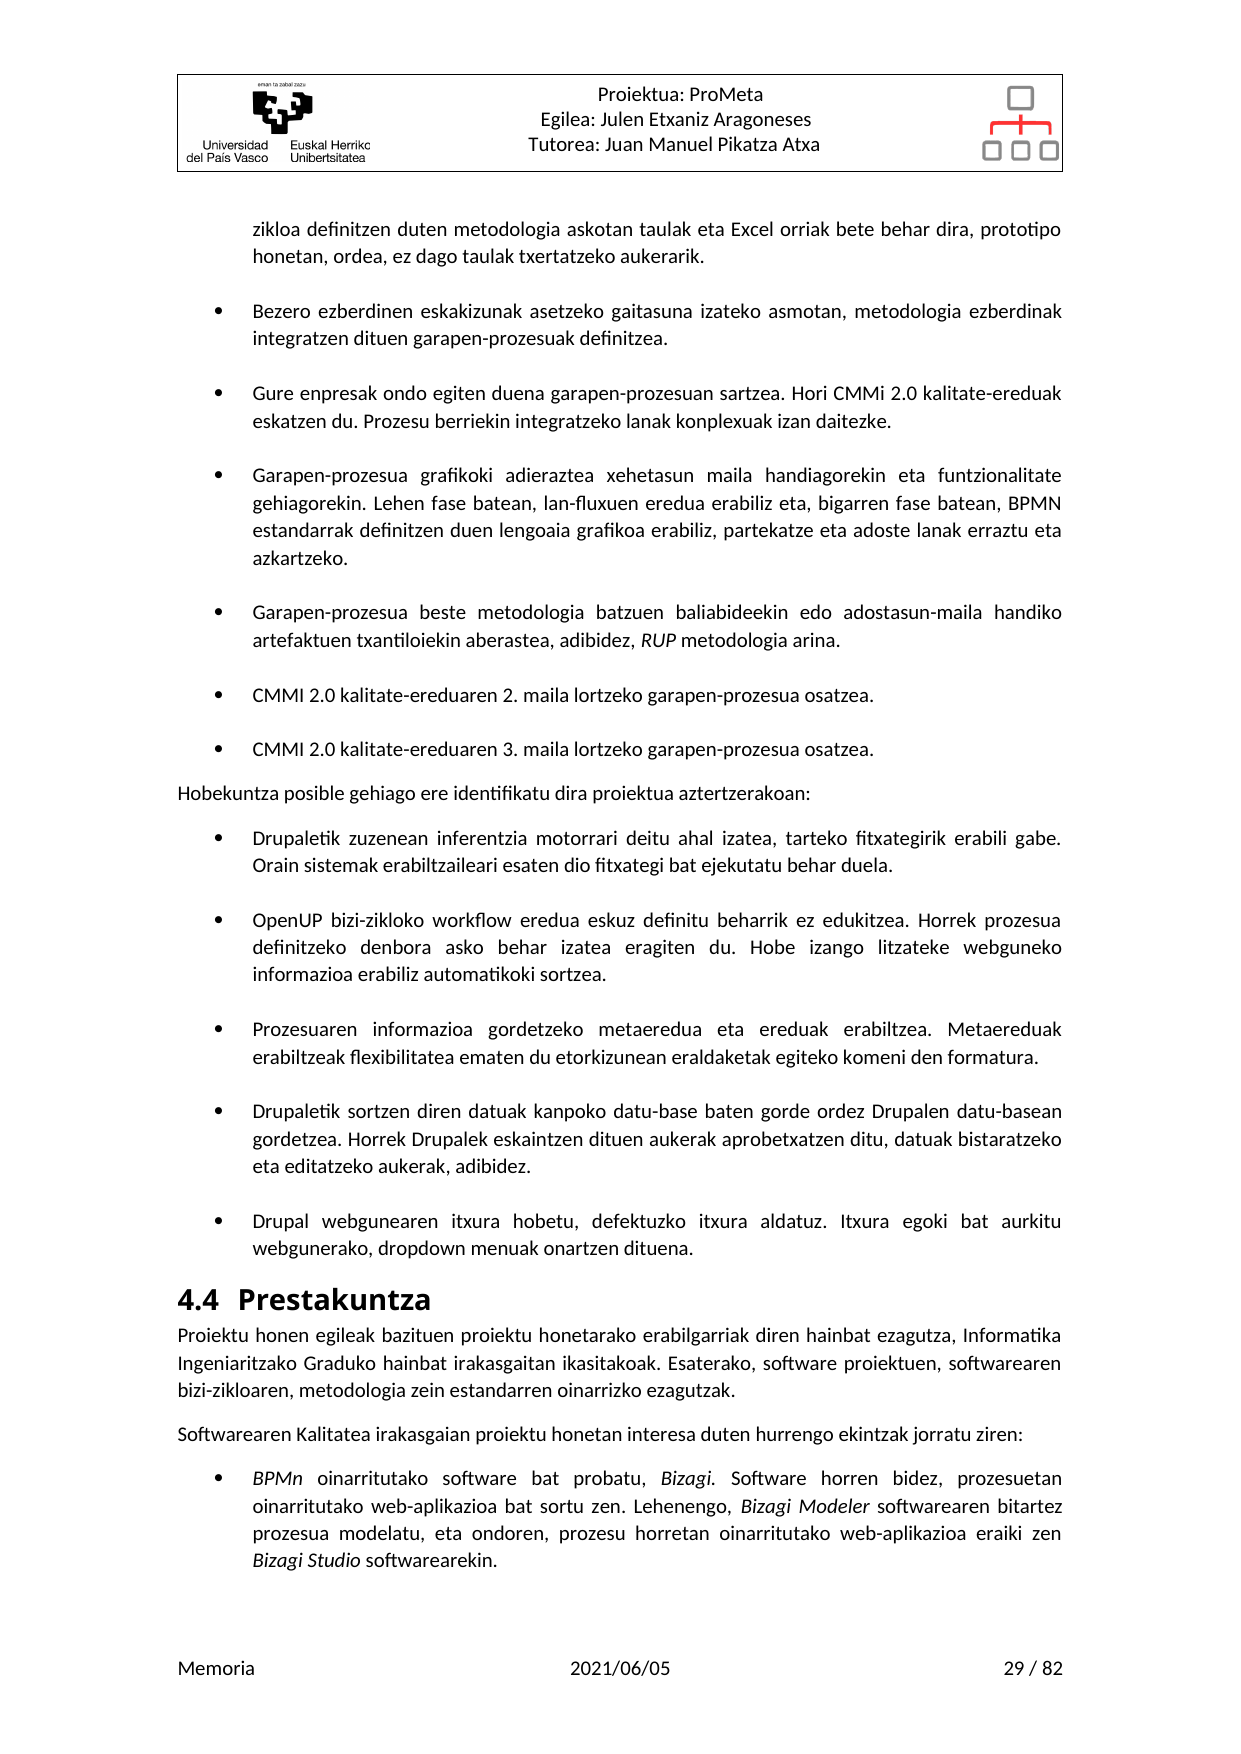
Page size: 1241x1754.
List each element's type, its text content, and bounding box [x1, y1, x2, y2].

list Bezero ezberdinen eskakizunak asetzeko gaitasuna izateko asmotan, metodologia ezberdinak integratzen dituen garapen-prozesuak definitzea. [215, 298, 1063, 351]
list CMMI 2.0 kalitate-ereduaren 2. maila lortzeko garapen-prozesua osatzea. [215, 682, 1063, 707]
list Garapen-prozesua grafikoki adieraztea xehetasun maila handiagorekin eta funtzionalitate gehiagorekin. Lehen fase batean, lan-fluxuen eredua erabiliz eta, bigarren fase batean, BPMN estandarrak definitzen duen lengoaia grafikoa erabiliz, partekatze eta adoste lanak erraztu eta azkartzeko. [215, 463, 1063, 570]
list CMMI 2.0 kalitate-ereduaren 3. maila lortzeko garapen-prozesua osatzea. [215, 737, 1063, 762]
list Garapen-prozesua beste metodologia batzuen baliabideekin edo adostasun-maila handiko artefaktuen txantiloiekin aberastea, adibidez, RUP metodologia arina. [215, 599, 1063, 652]
list Drupal webgunearen itxura hobetu, defektuzko itxura aldatuz. Itxura egoki bat aurkitu webgunerako, dropdown menuak onartzen dituena. [215, 1208, 1063, 1261]
list OpenUP bizi-zikloko workflow eredua eskuz definitu beharrik ez edukitzea. Horrek prozesua definitzeko denbora asko behar izatea eragiten du. Hobe izango litzateke webguneko informazioa erabiliz automatikoki sortzea. [215, 907, 1063, 987]
text Proiektu honen egileak bazituen proiektu honetarako erabilgarriak diren hainbat ezagutza, Informatika Ingeniaritzako Graduko hainbat irakasgaitan ikasitakoak. Esaterako, software proiektuen, softwarearen bizi-zikloaren, metodologia zein estandarren oinarrizko ezagutzak. [177, 1322, 1063, 1403]
picture [182, 80, 370, 162]
picture [978, 80, 1060, 162]
list Gure enpresak ondo egiten duena garapen-prozesuan sartzea. Hori CMMi 2.0 kalitate-ereduak eskatzen du. Prozesu berriekin integratzeko lanak konplexuak izan daitezke. [215, 380, 1063, 433]
text Hobekuntza posible gehiago ere identifikatu dira proiektua aztertzerakoan: [177, 781, 1063, 806]
list Drupaletik zuzenean inferentzia motorrari deitu ahal izatea, tarteko fitxategirik erabili gabe. Orain sistemak erabiltzaileari esaten dio fitxategi bat ejekutatu behar duela. [215, 825, 1063, 877]
subtitle Prestakuntza [177, 1280, 1063, 1319]
text Softwarearen Kalitatea irakasgaian proiektu honetan interesa duten hurrengo ekintzak jorratu ziren: [177, 1421, 1063, 1447]
list BPMn oinarritutako software bat probatu, Bizagi. Software horren bidez, prozesuetan oinarritutako web-aplikazioa bat sortu zen. Lehenengo, Bizagi Modeler softwarearen bitartez prozesua modelatu, eta ondoren, prozesu horretan oinarritutako web-aplikazioa eraiki zen Bizagi Studio softwarearekin. [215, 1465, 1063, 1573]
list Drupaletik sortzen diren datuak kanpoko datu-base baten gorde ordez Drupalen datu-basean gordetzea. Horrek Drupalek eskaintzen dituen aukerak aprobetxatzen ditu, datuak bistaratzeko eta editatzeko aukerak, adibidez. [215, 1099, 1063, 1179]
list Prozesuaren informazioa gordetzeko metaeredua eta ereduak erabiltzea. Metaereduak erabiltzeak flexibilitatea ematen du etorkizunean eraldaketak egiteko komeni den formatura. [215, 1016, 1063, 1069]
